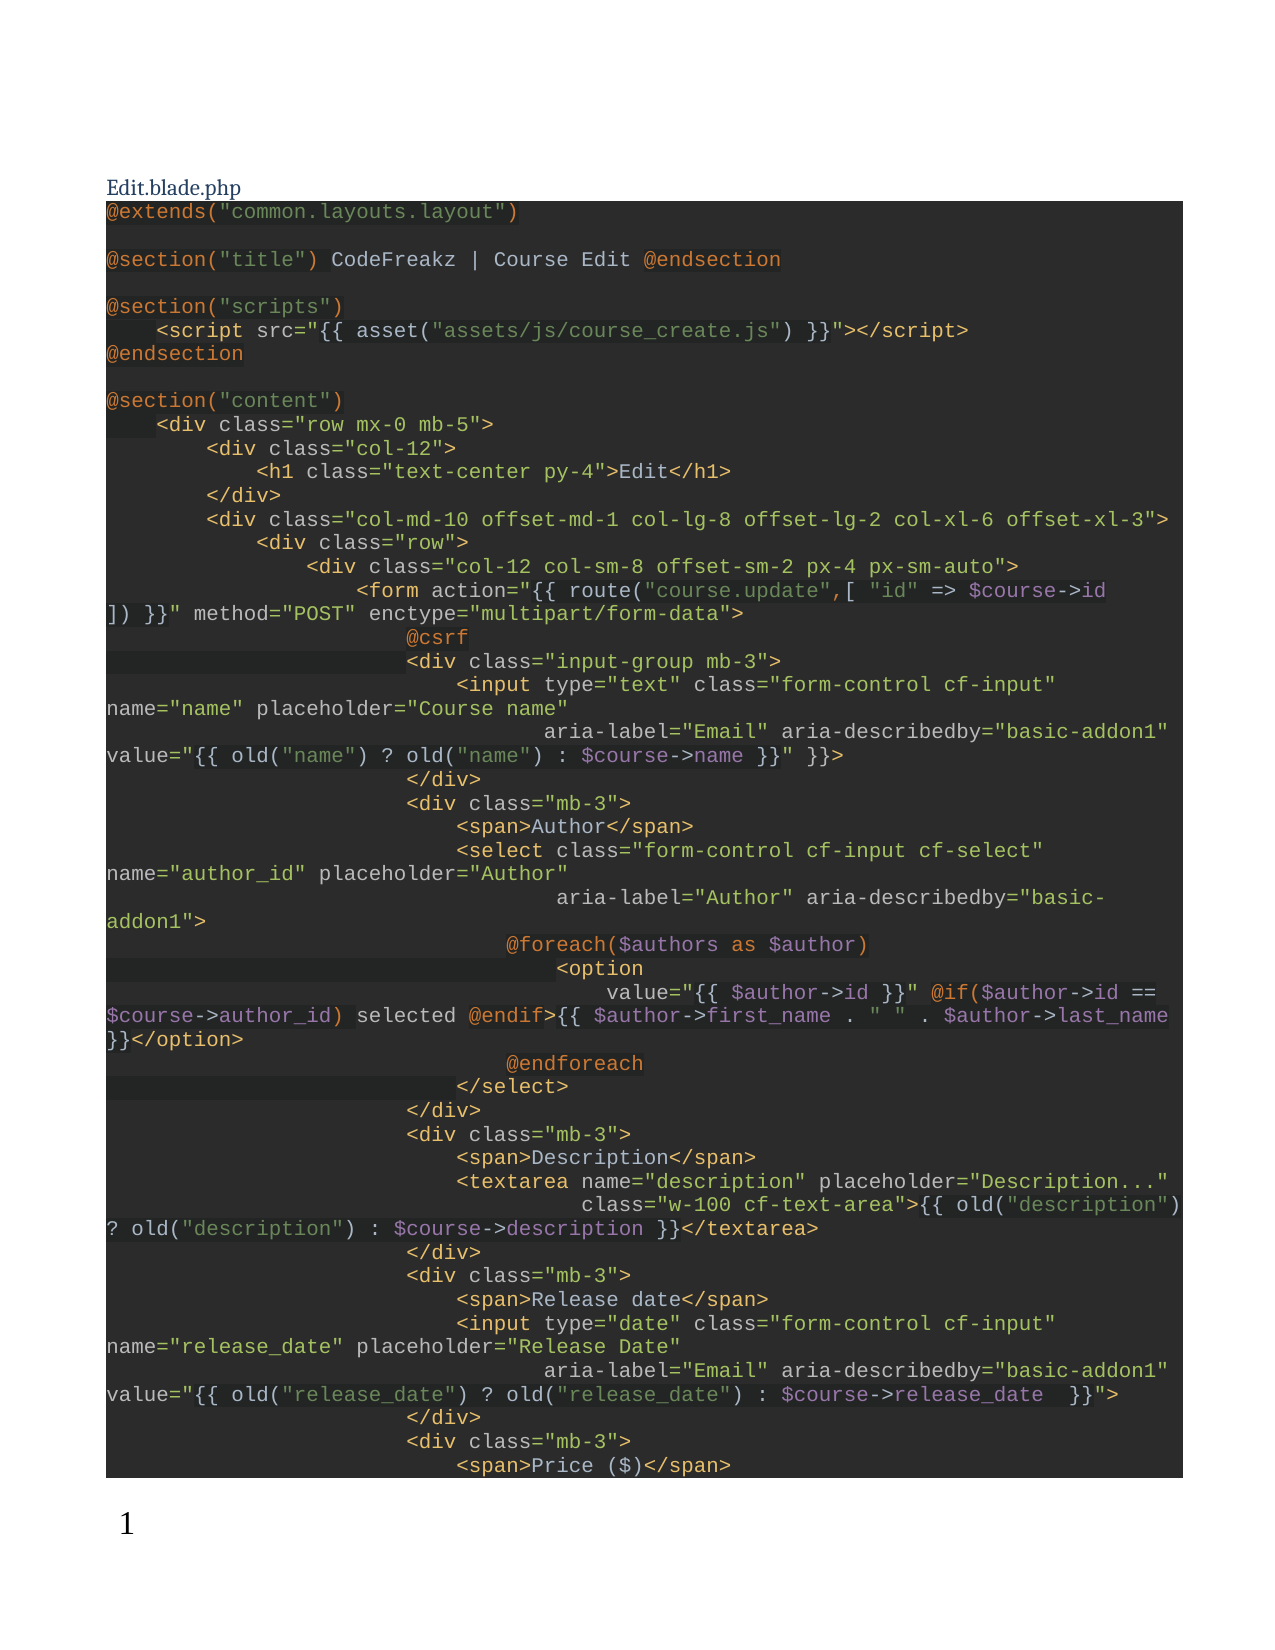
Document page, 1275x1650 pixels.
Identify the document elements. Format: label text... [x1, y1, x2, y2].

subtitle Edit.blade.php [106, 175, 1183, 201]
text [106, 201, 1183, 1478]
